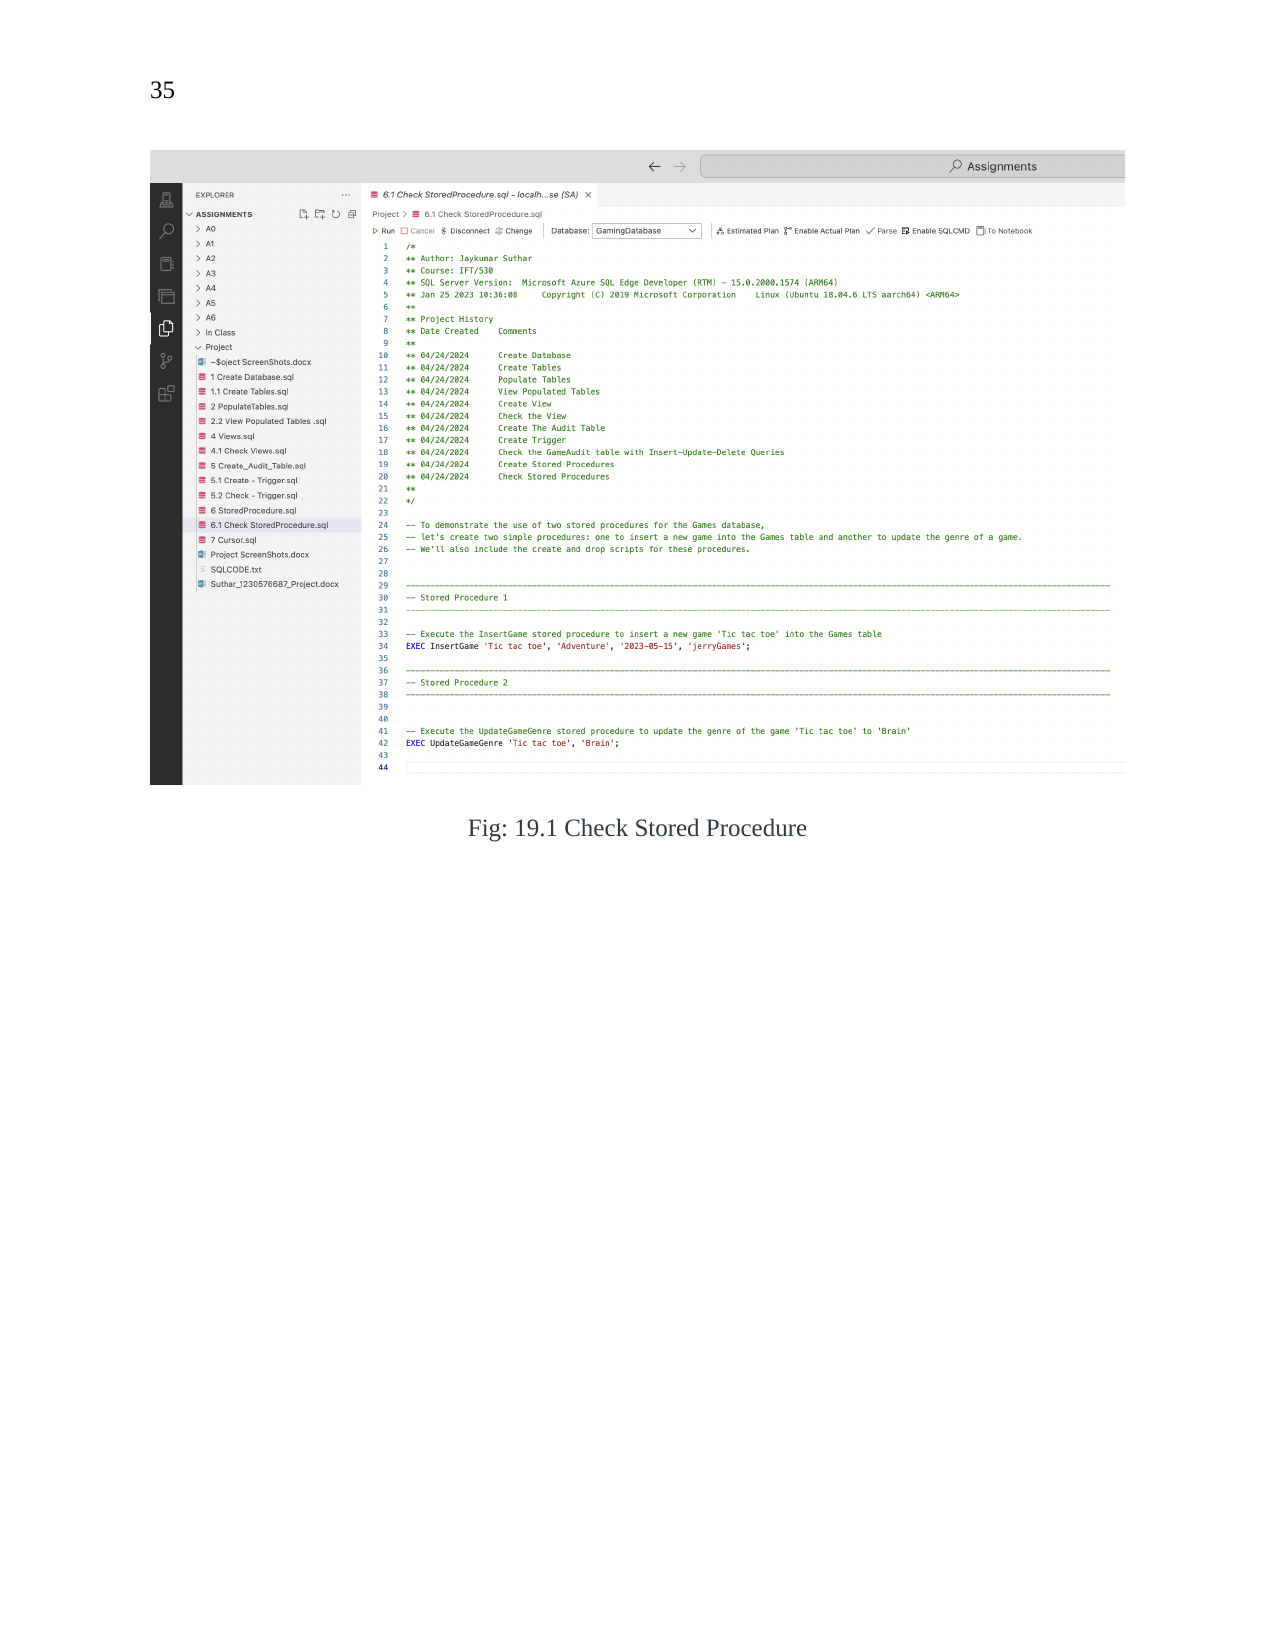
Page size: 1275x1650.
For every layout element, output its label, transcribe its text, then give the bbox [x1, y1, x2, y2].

picture [150, 150, 1125, 785]
text Fig: 19.1 Check Stored Procedure [150, 785, 1125, 842]
